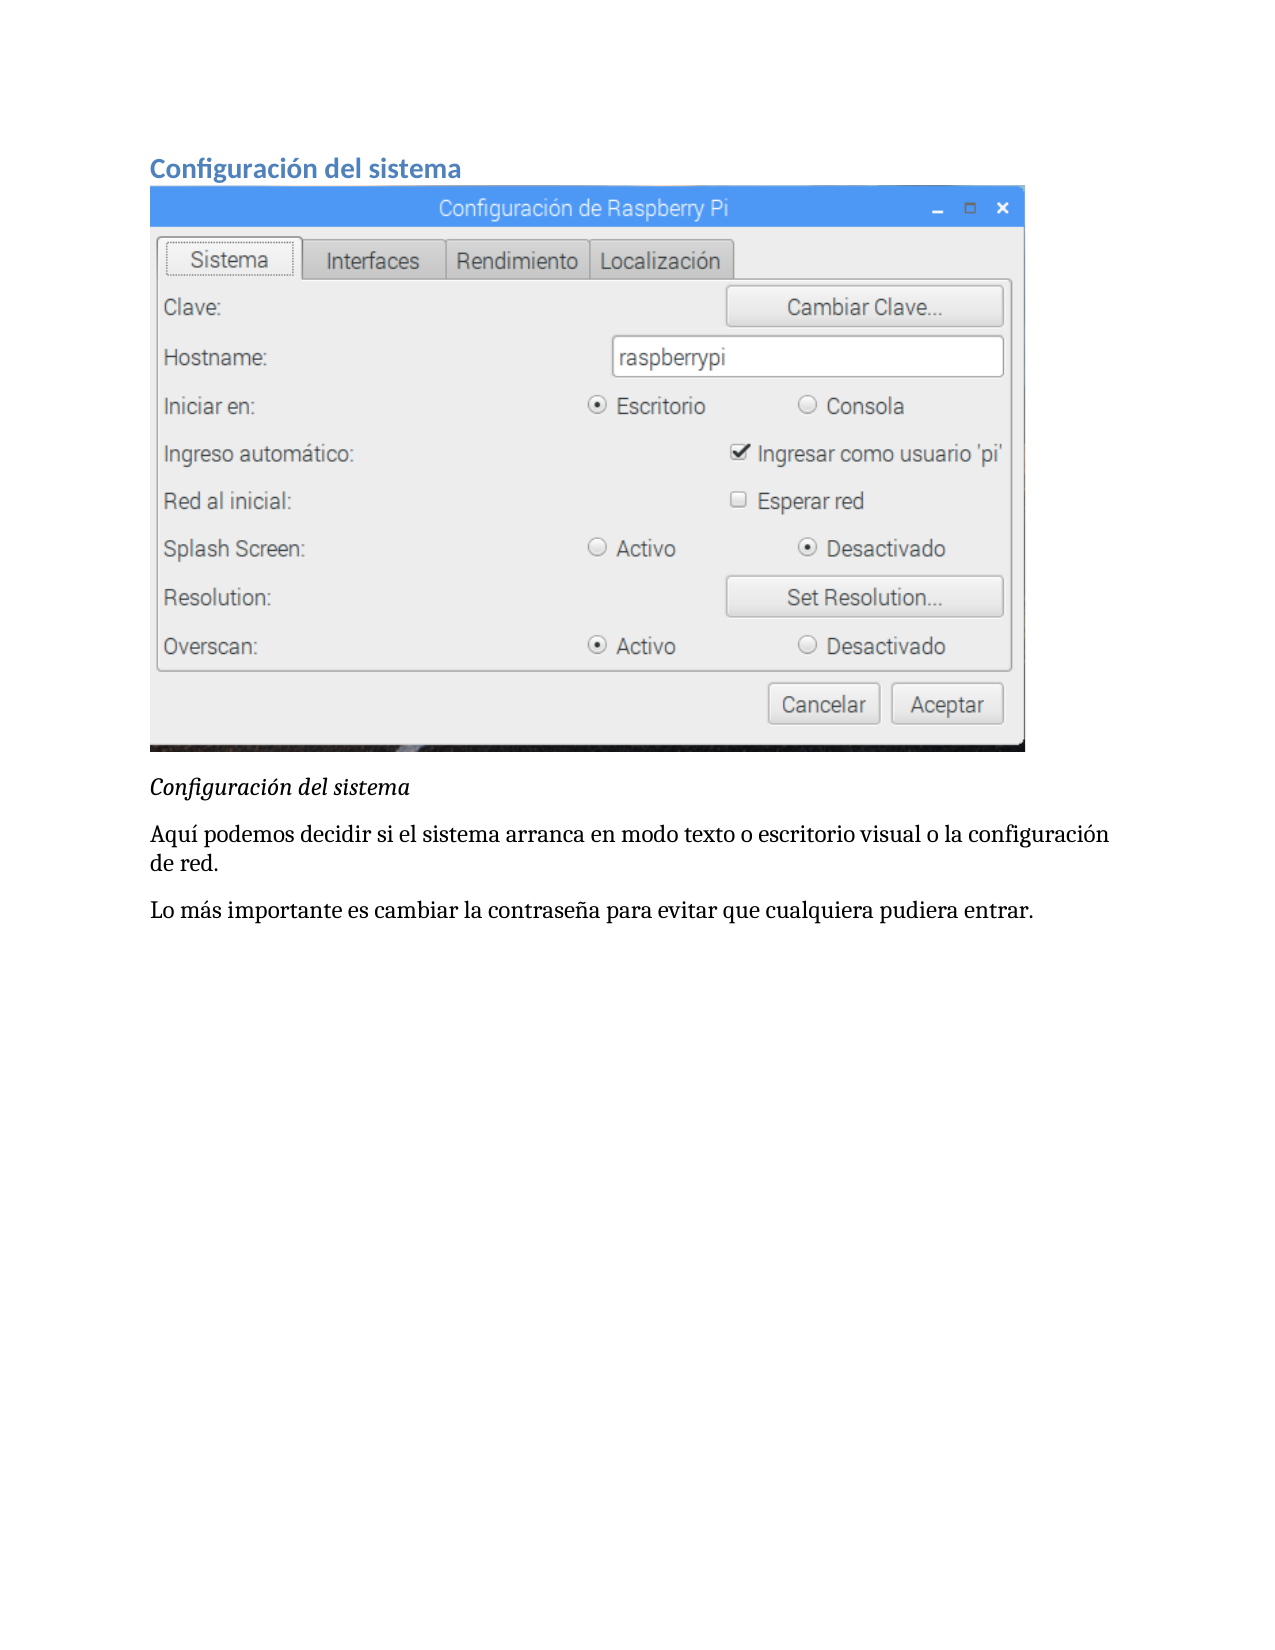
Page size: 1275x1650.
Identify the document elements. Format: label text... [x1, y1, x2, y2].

picture [150, 185, 1025, 752]
text Lo más importante es cambiar la contraseña para evitar que cualquiera pudiera entrar. [150, 896, 1125, 925]
text Configuración del sistema [150, 773, 1125, 801]
subtitle Configuración del sistema [150, 150, 1125, 186]
text Aquí podemos decidir si el sistema arranca en modo texto o escritorio visual o la configuración de red. [150, 820, 1125, 878]
